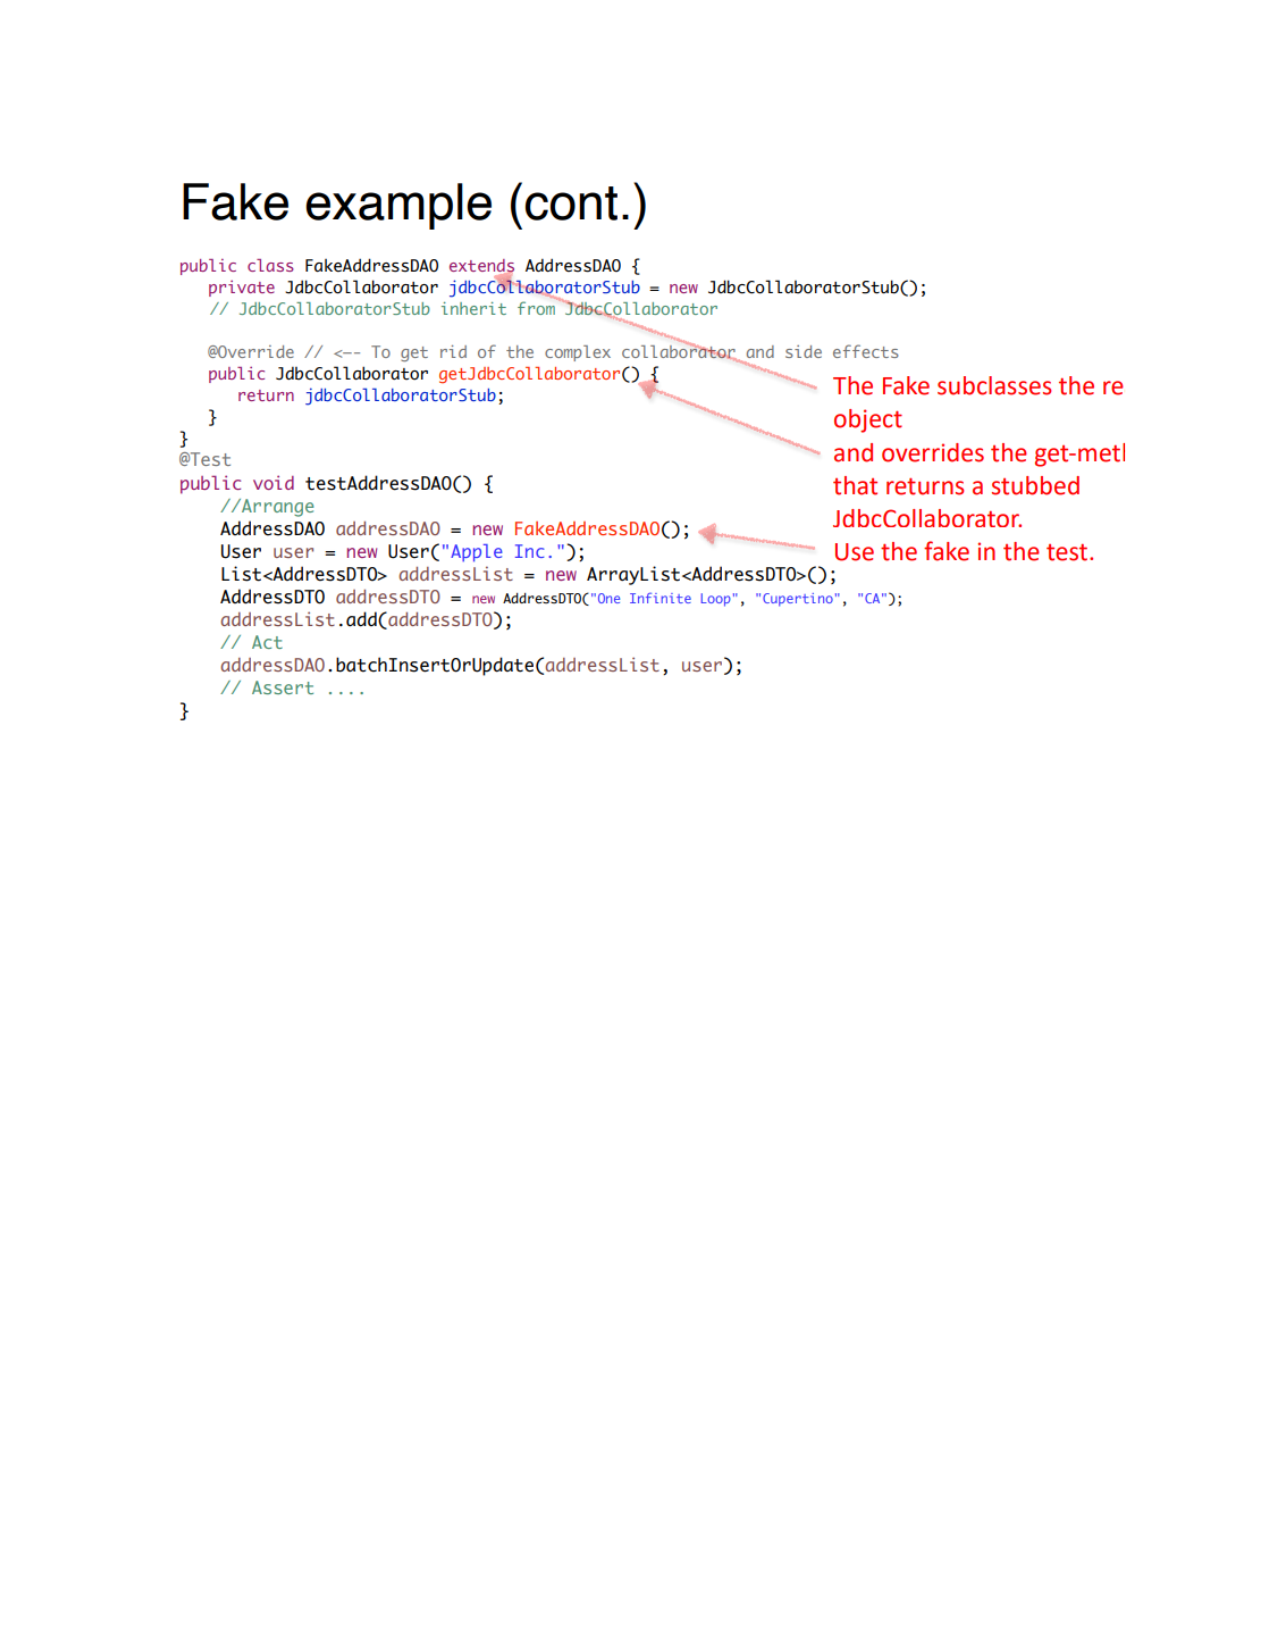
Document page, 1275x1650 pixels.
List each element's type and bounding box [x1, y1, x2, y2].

picture [150, 150, 1125, 725]
